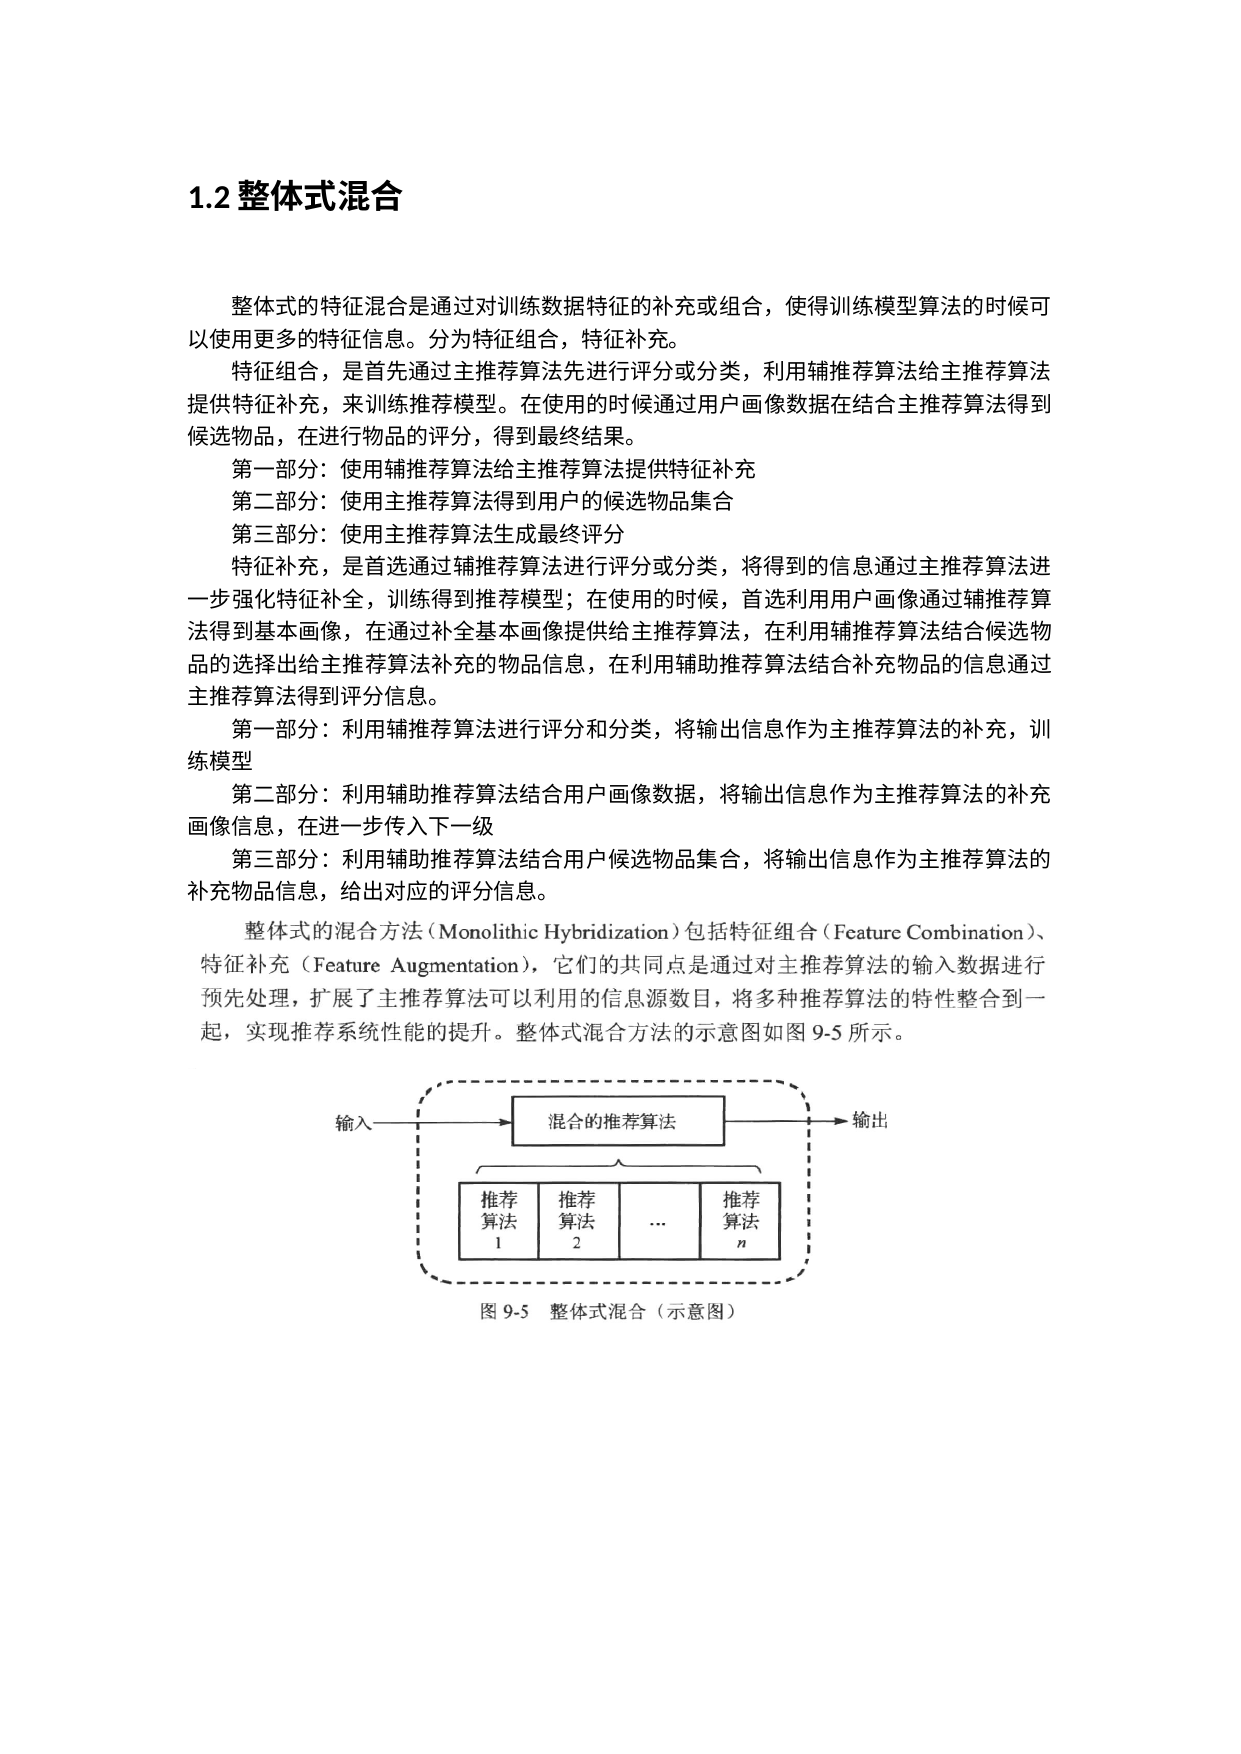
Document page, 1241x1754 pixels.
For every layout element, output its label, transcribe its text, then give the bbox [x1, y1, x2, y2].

text 第一部分：使用辅推荐算法给主推荐算法提供特征补充 [187, 451, 1053, 484]
text 第二部分：利用辅助推荐算法结合用户画像数据，将输出信息作为主推荐算法的补充画像信息，在进一步传入下一级 [187, 776, 1053, 841]
text 第一部分：利用辅推荐算法进行评分和分类，将输出信息作为主推荐算法的补充，训练模型 [187, 711, 1053, 776]
text 第三部分：利用辅助推荐算法结合用户候选物品集合，将输出信息作为主推荐算法的补充物品信息，给出对应的评分信息。 [187, 841, 1053, 906]
text 第二部分：使用主推荐算法得到用户的候选物品集合 [187, 484, 1053, 516]
text 特征补充，是首选通过辅推荐算法进行评分或分类，将得到的信息通过主推荐算法进一步强化特征补全，训练得到推荐模型；在使用的时候，首选利用用户画像通过辅推荐算法得到基本画像，在通过补全基本画像提供给主推荐算法，在利用辅推荐算法结合候选物品的选择出给主推荐算法补充的物品信息，在利用辅助推荐算法结合补充物品的信息通过主推荐算法得到评分信息。 [187, 549, 1053, 711]
text 整体式的特征混合是通过对训练数据特征的补充或组合，使得训练模型算法的时候可以使用更多的特征信息。分为特征组合，特征补充。 [187, 289, 1053, 354]
picture [187, 906, 1052, 1063]
picture [187, 1068, 1053, 1333]
text 特征组合，是首先通过主推荐算法先进行评分或分类，利用辅推荐算法给主推荐算法提供特征补充，来训练推荐模型。在使用的时候通过用户画像数据在结合主推荐算法得到候选物品，在进行物品的评分，得到最终结果。 [187, 354, 1053, 451]
text 第三部分：使用主推荐算法生成最终评分 [187, 516, 1053, 549]
subtitle 1.2整体式混合 [187, 162, 1053, 227]
